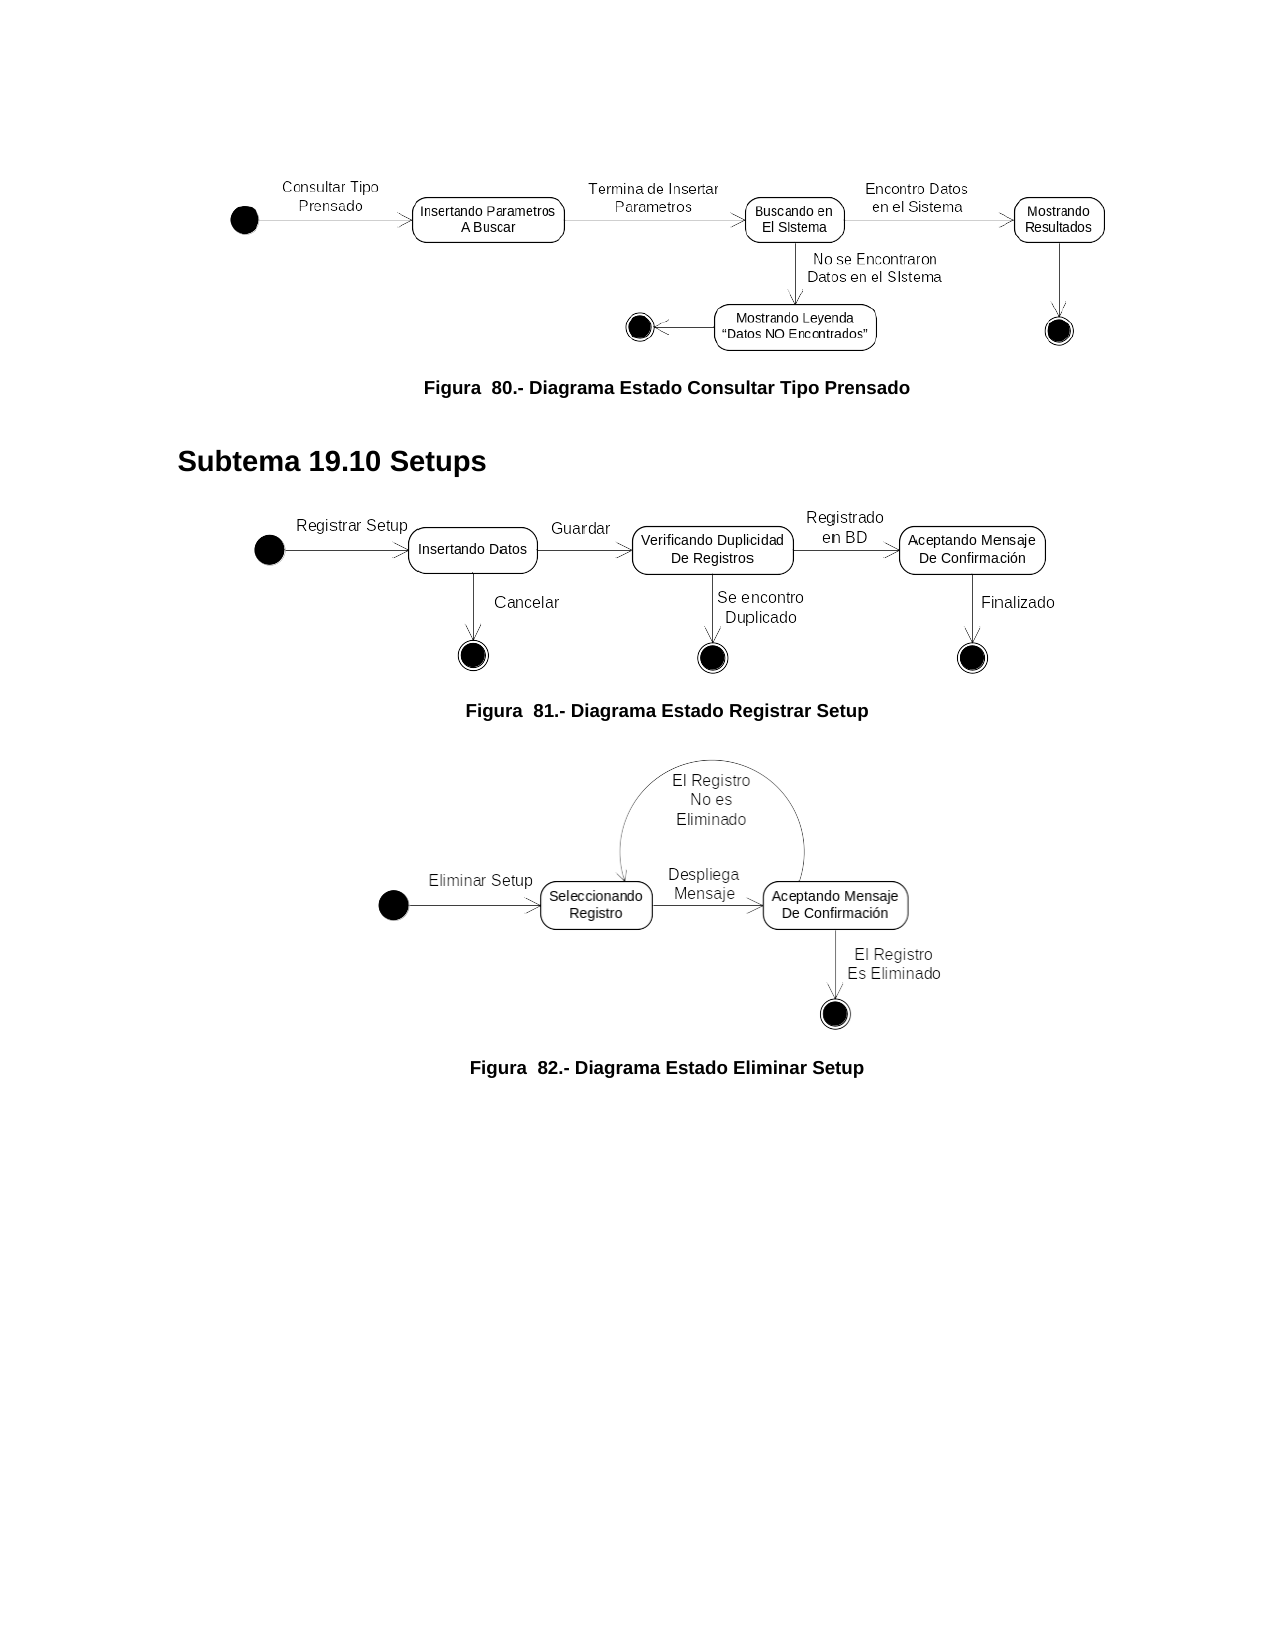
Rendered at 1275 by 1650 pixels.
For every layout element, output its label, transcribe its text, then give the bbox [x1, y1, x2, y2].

text Figura 80.- Diagrama Estado Consultar Tipo Prensado [177, 377, 1157, 398]
text Figura 82.- Diagrama Estado Eliminar Setup [177, 1057, 1157, 1079]
subtitle Setups [177, 444, 1157, 478]
text Figura 81.- Diagrama Estado Registrar Setup [177, 700, 1157, 722]
